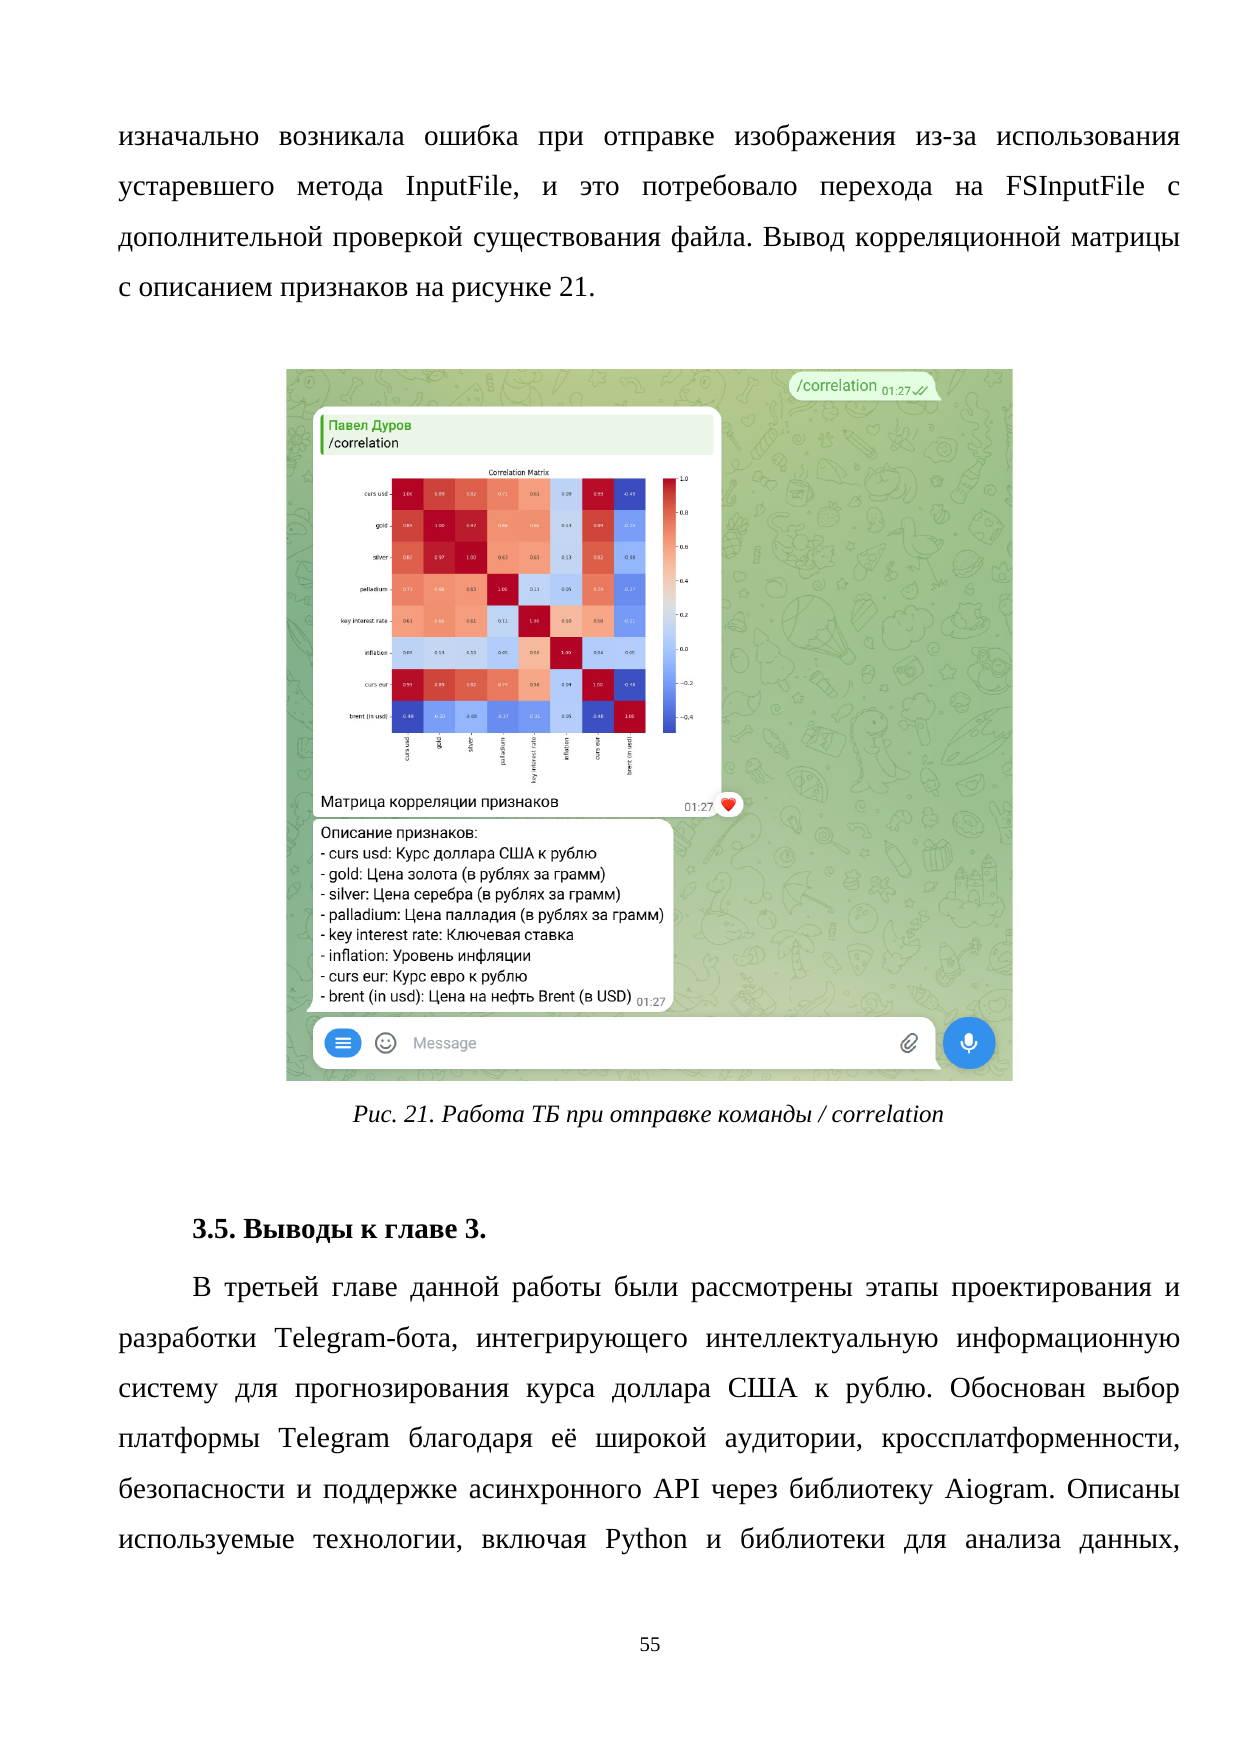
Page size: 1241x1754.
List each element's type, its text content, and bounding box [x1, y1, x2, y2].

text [118, 118, 1181, 303]
text Рис. 21. Работа ТБ при отправке команды / correlation [118, 1099, 1181, 1127]
subtitle 3.5. Выводы к главе 3. [118, 1211, 1181, 1244]
picture [286, 369, 1013, 1081]
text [118, 1269, 1181, 1555]
